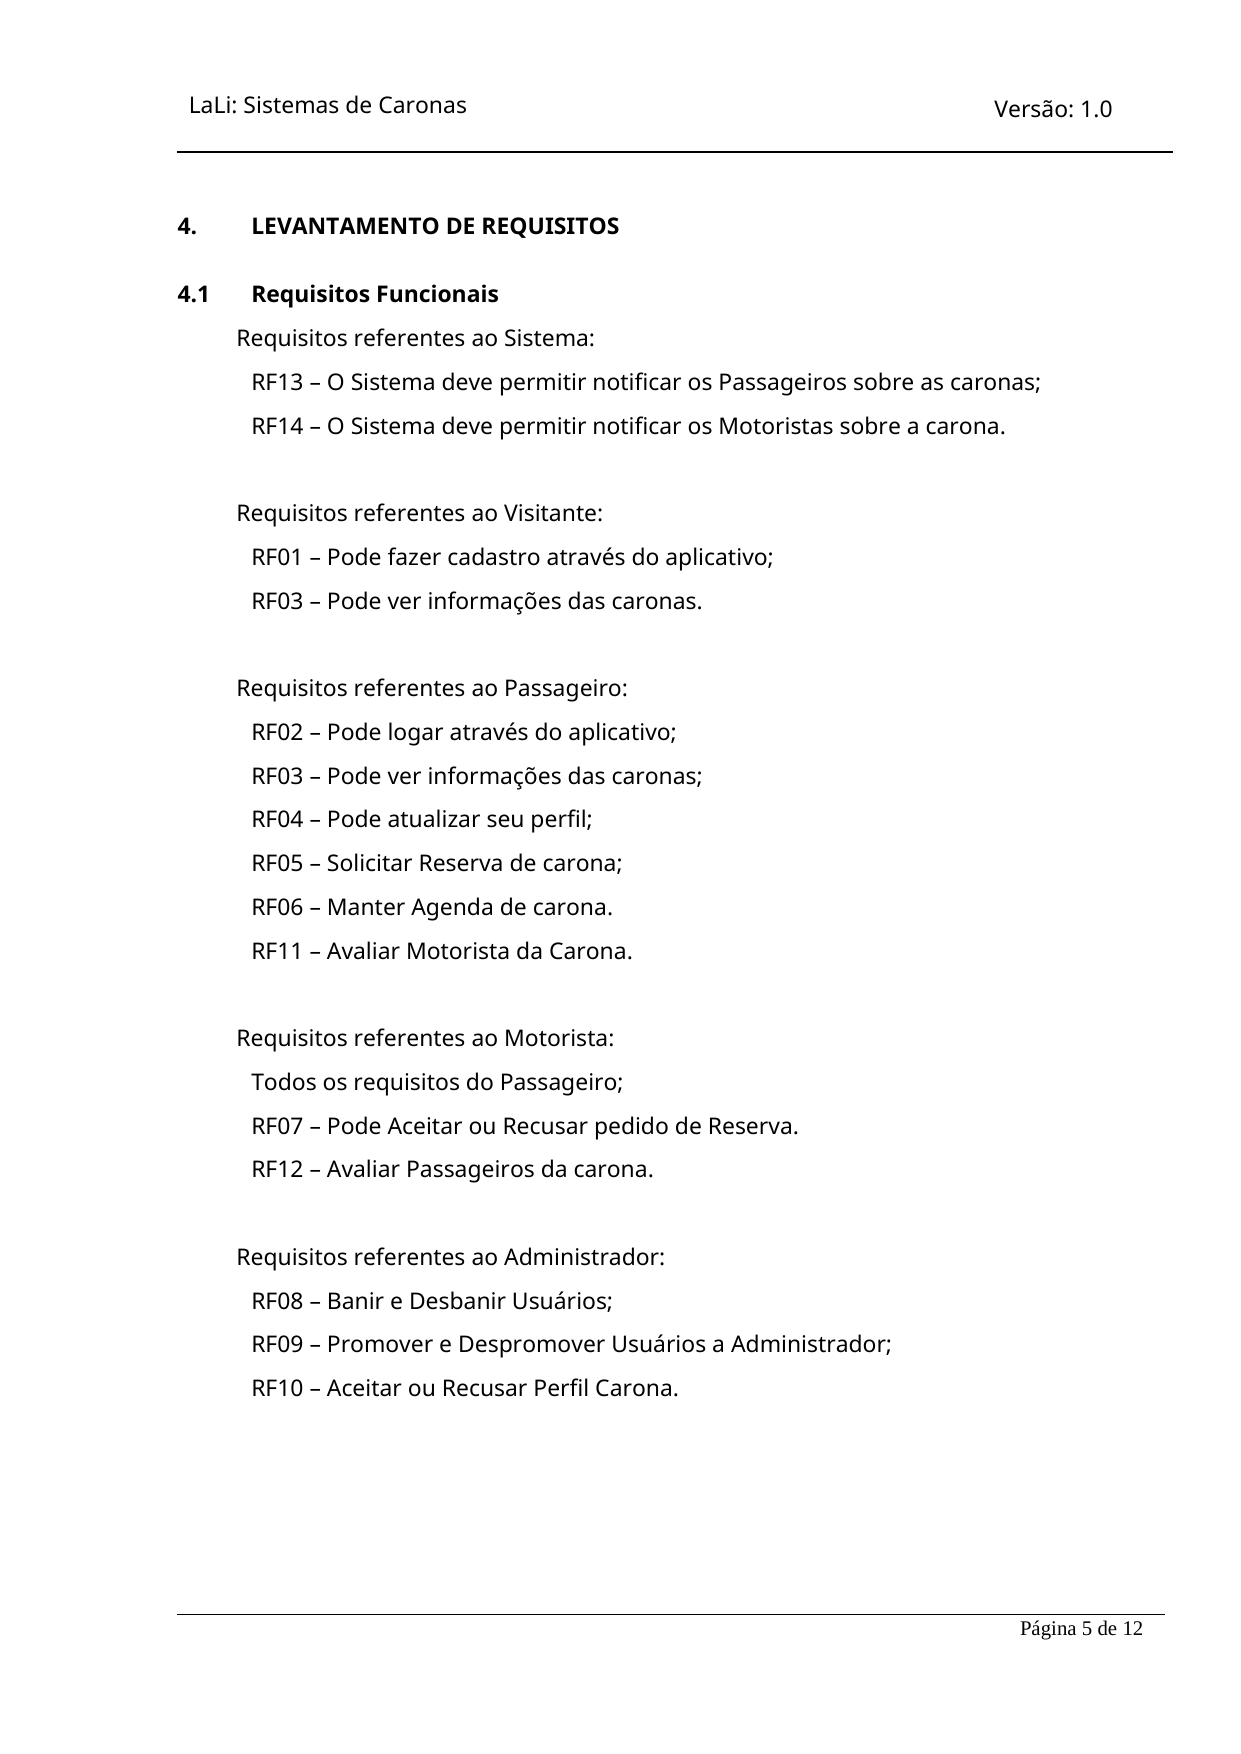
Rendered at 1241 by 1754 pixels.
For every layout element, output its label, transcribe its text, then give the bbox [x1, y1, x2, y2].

text Requisitos referentes ao Passageiro: [236, 672, 1092, 703]
text RF14 – O Sistema deve permitir notificar os Motoristas sobre a carona. [236, 409, 1092, 441]
subtitle LEVANTAMENTO DE REQUISITOS [177, 209, 1092, 241]
subtitle Requisitos Funcionais [177, 278, 1092, 309]
text RF11 – Avaliar Motorista da Carona. [236, 934, 1092, 966]
text Requisitos referentes ao Sistema: [236, 322, 1092, 353]
text RF03 – Pode ver informações das caronas. [236, 584, 1092, 616]
text RF03 – Pode ver informações das caronas; [236, 759, 1092, 791]
text RF10 – Aceitar ou Recusar Perfil Carona. [236, 1372, 1092, 1403]
text Requisitos referentes ao Motorista: [236, 1022, 1092, 1053]
text RF06 – Manter Agenda de carona. [236, 891, 1092, 922]
text Requisitos referentes ao Visitante: [236, 497, 1092, 528]
text RF09 – Promover e Despromover Usuários a Administrador; [236, 1328, 1092, 1359]
text RF07 – Pode Aceitar ou Recusar pedido de Reserva. [236, 1109, 1092, 1141]
text RF02 – Pode logar através do aplicativo; [236, 716, 1092, 747]
text RF13 – O Sistema deve permitir notificar os Passageiros sobre as caronas; [236, 366, 1092, 397]
text Requisitos referentes ao Administrador: [236, 1241, 1092, 1272]
text RF12 – Avaliar Passageiros da carona. [236, 1153, 1092, 1184]
text RF04 – Pode atualizar seu perfil; [236, 803, 1092, 834]
text RF08 – Banir e Desbanir Usuários; [236, 1284, 1092, 1316]
text RF05 – Solicitar Reserva de carona; [236, 847, 1092, 878]
text Todos os requisitos do Passageiro; [236, 1066, 1092, 1097]
text RF01 – Pode fazer cadastro através do aplicativo; [236, 541, 1092, 572]
